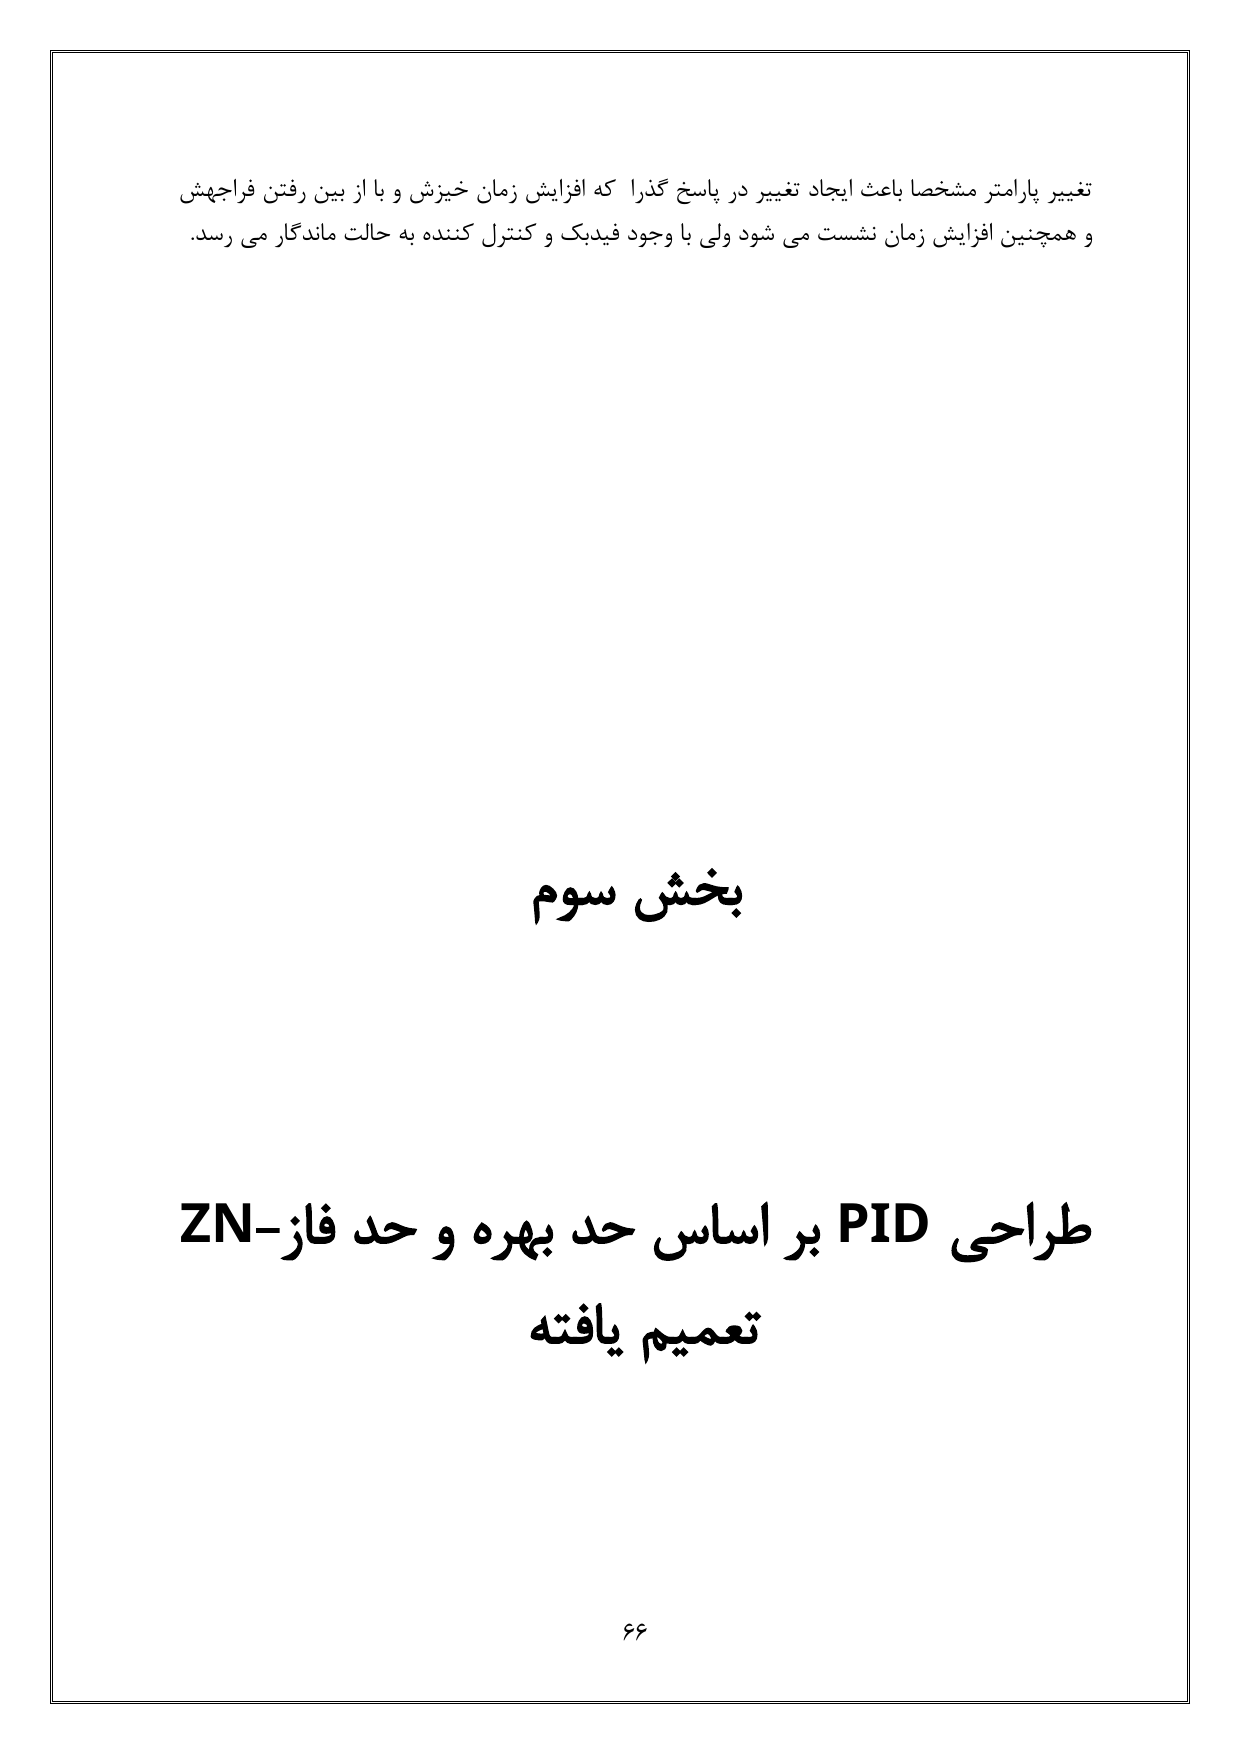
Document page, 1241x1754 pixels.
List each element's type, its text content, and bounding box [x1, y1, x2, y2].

subtitle بخش سوم [177, 860, 1093, 1037]
subtitle طراحی PID بر اساس حد بهره و حد فاز-ZN تعمیم یافته [177, 1185, 1093, 1476]
text تغییر پارامتر مشخصا باعث ایجاد تغییر در پاسخ گذرا که افزایش زمان خیزش و با از بین رفتن فراجهش و همچنین افزایش زمان نشست می شود ولی با وجود فیدبک و کنترل کننده به حالت ماندگار می رسد. [177, 177, 1093, 250]
